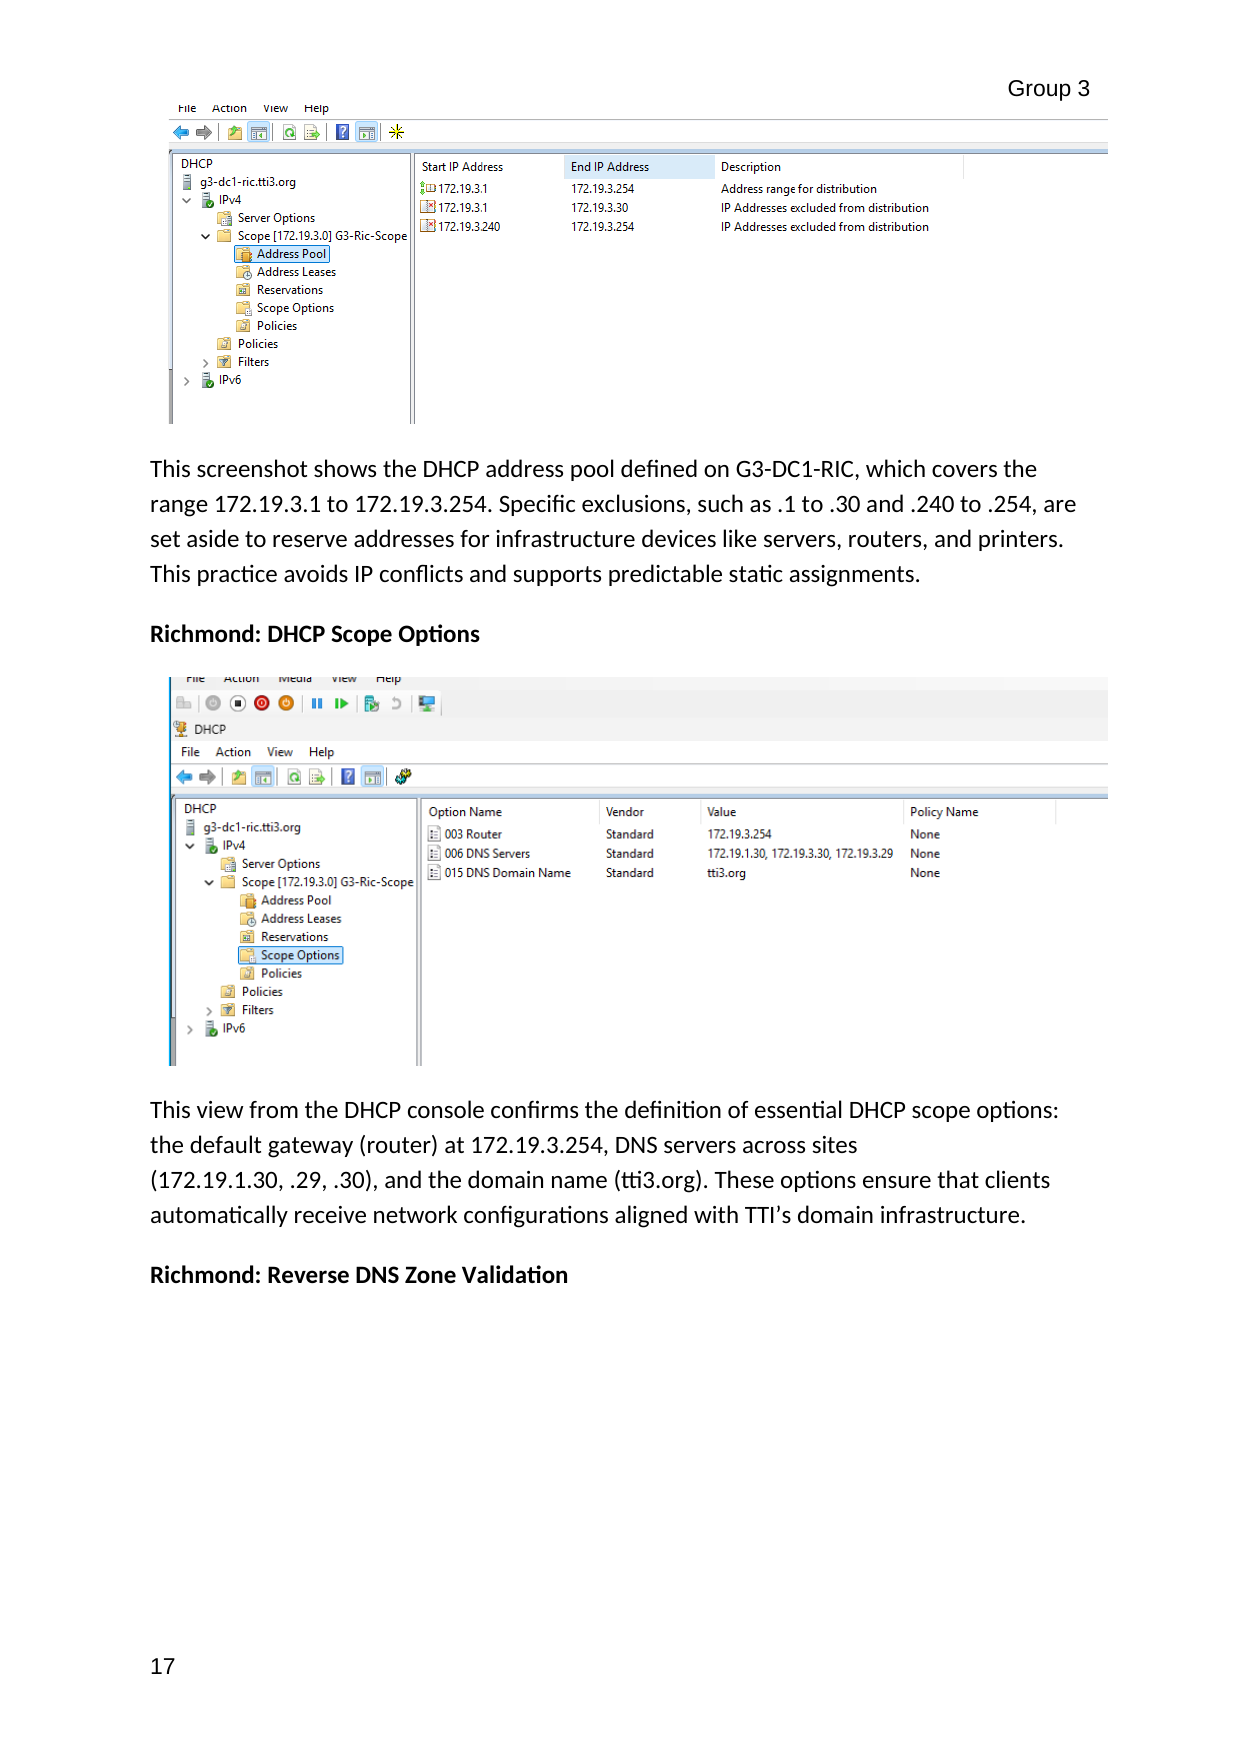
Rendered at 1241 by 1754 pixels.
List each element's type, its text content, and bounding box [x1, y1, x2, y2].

text This view from the DHCP console confirms the definition of essential DHCP scope options: the default gateway (router) at 172.19.3.254, DNS servers across sites (172.19.1.30, .29, .30), and the domain name (tti3.org). These options ensure that clients automatically receive network configurations aligned with TTI’s domain infrastructure. [150, 1094, 1090, 1230]
text Richmond: Reverse DNS Zone Validation [150, 1259, 1090, 1290]
text This screenshot shows the DHCP address pool defined on G3-DC1-RIC, which covers the range 172.19.3.1 to 172.19.3.254. Specific exclusions, such as .1 to .30 and .240 to .254, are set aside to reserve addresses for infrastructure devices like servers, routers, and printers. This practice avoids IP conflicts and supports predictable static assignments. [150, 453, 1090, 588]
text Richmond: DHCP Scope Options [150, 618, 1090, 648]
